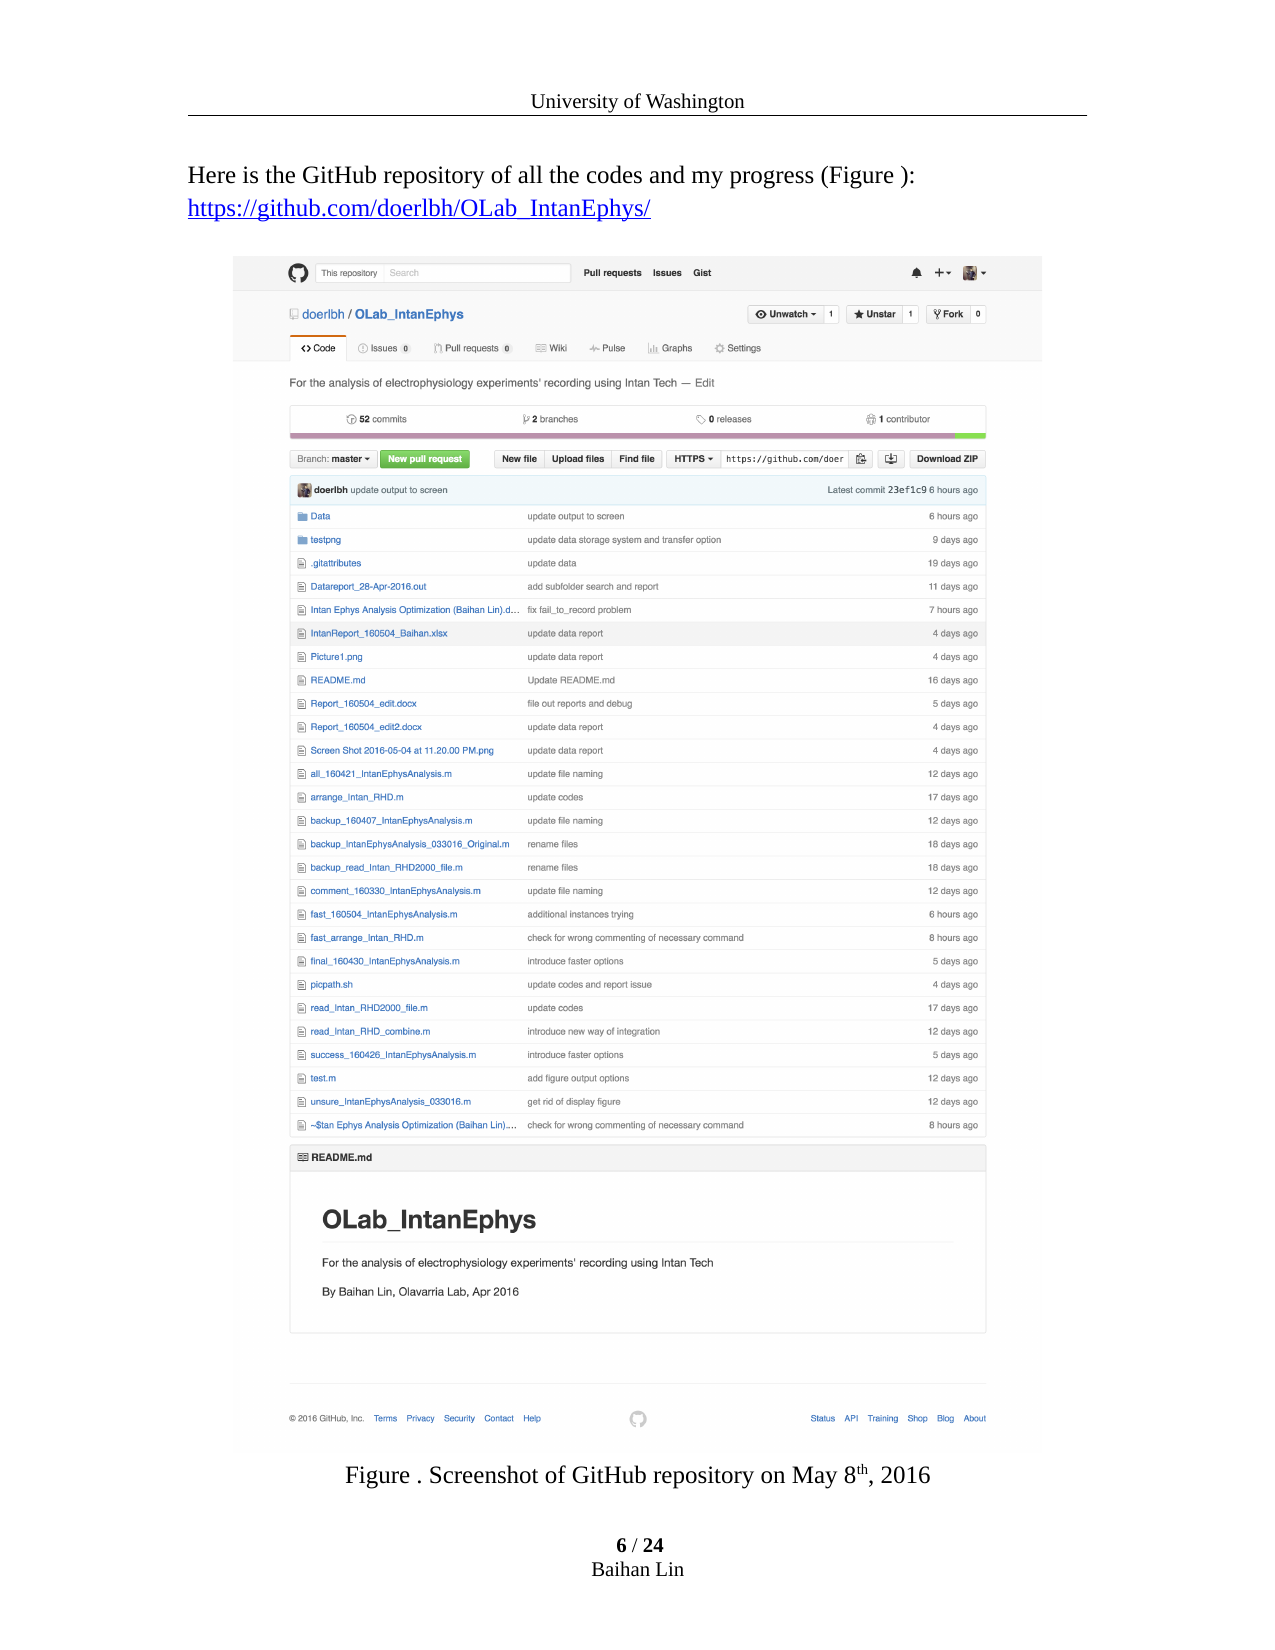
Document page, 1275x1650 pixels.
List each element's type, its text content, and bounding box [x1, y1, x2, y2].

picture [232, 256, 1043, 1453]
text Here is the GitHub repository of all the codes and my progress (Figure ): https://github.com/doerlbh/OLab_IntanEphys/ [187, 159, 1087, 224]
text Figure . Screenshot of GitHub repository on May 8th, 2016 [187, 1459, 1087, 1491]
